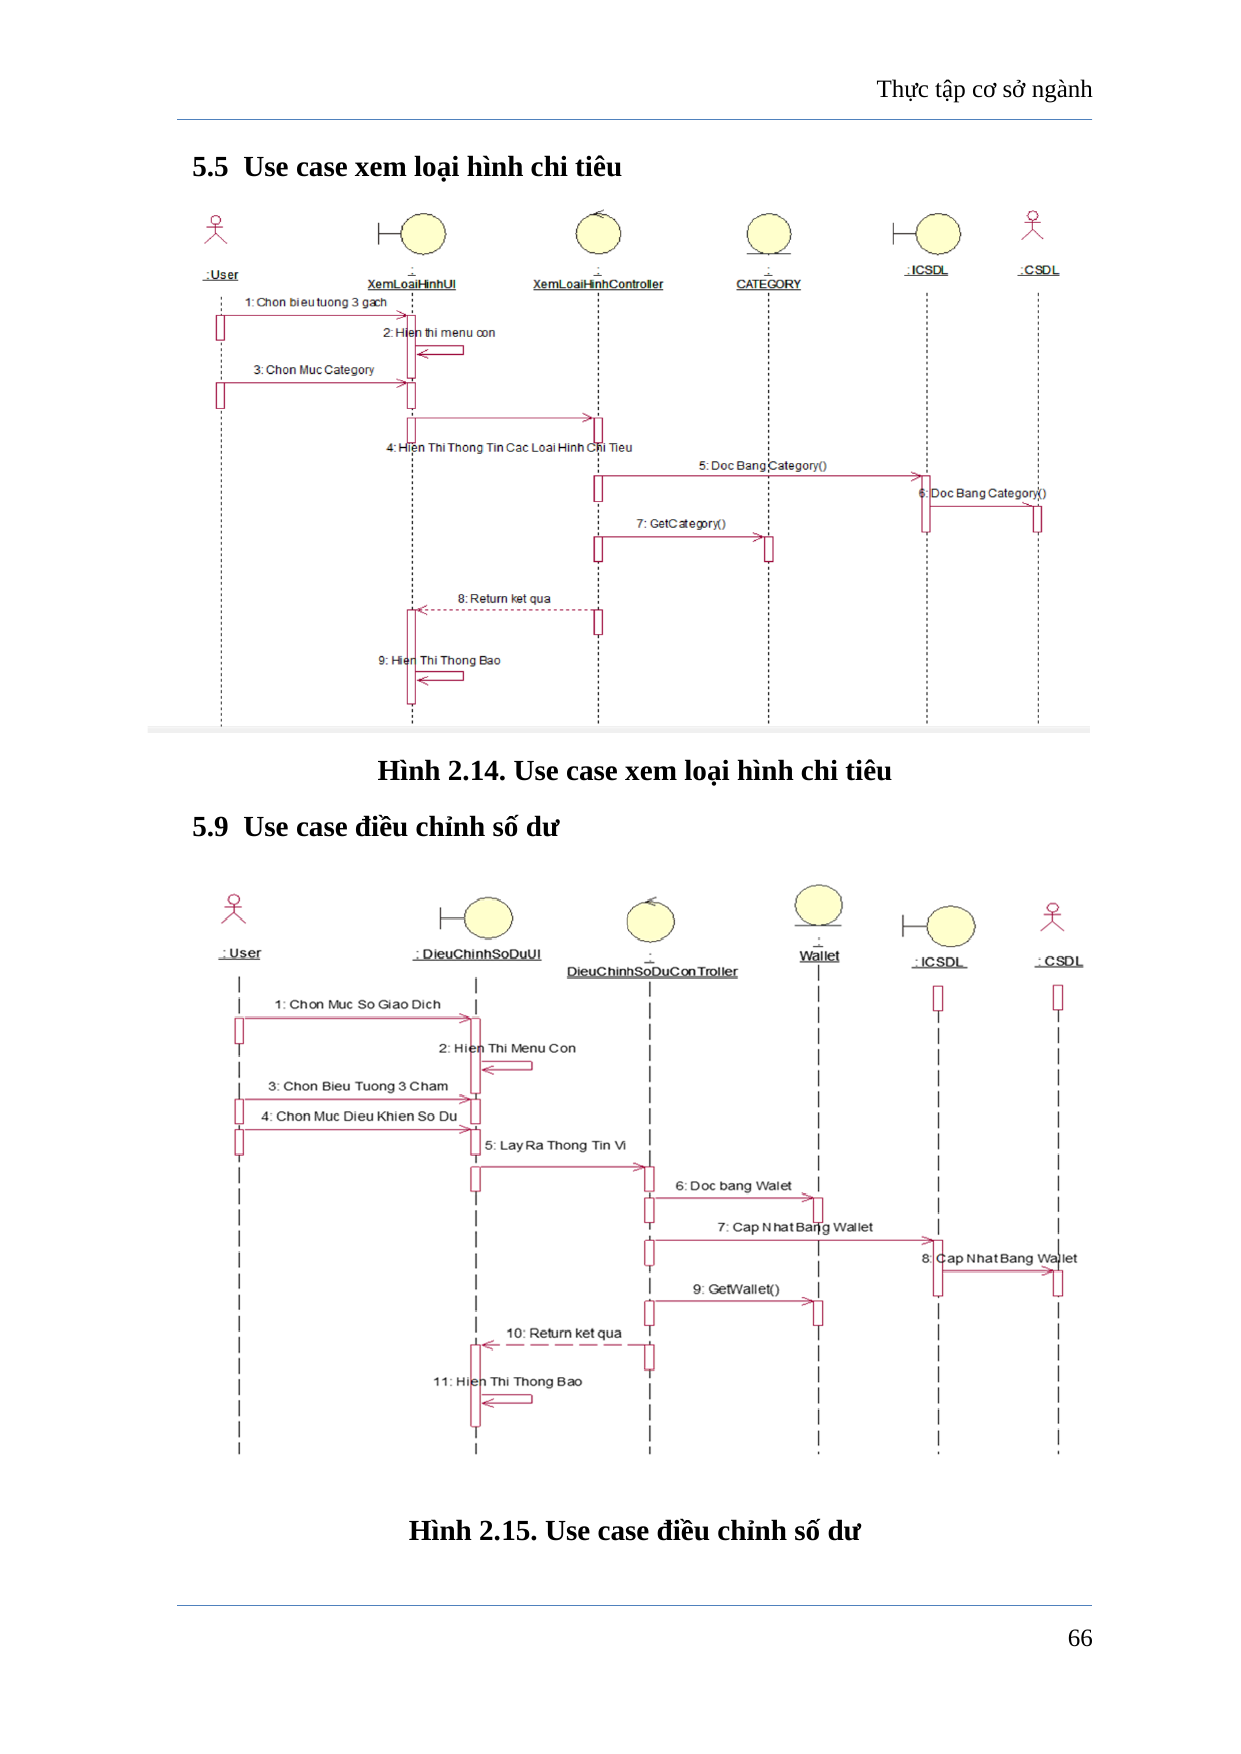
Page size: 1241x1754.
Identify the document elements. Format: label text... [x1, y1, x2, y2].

picture [147, 205, 1090, 733]
text Hình 2.14. Use case xem loại hình chi tiêu [177, 753, 1092, 787]
subtitle 5.5 Use case xem loại hình chi tiêu [192, 149, 1045, 183]
picture [132, 861, 1124, 1488]
subtitle 5.9 Use case điều chỉnh số dư [192, 809, 1045, 843]
text Hình 2.15. Use case điều chỉnh số dư [177, 1513, 1092, 1546]
